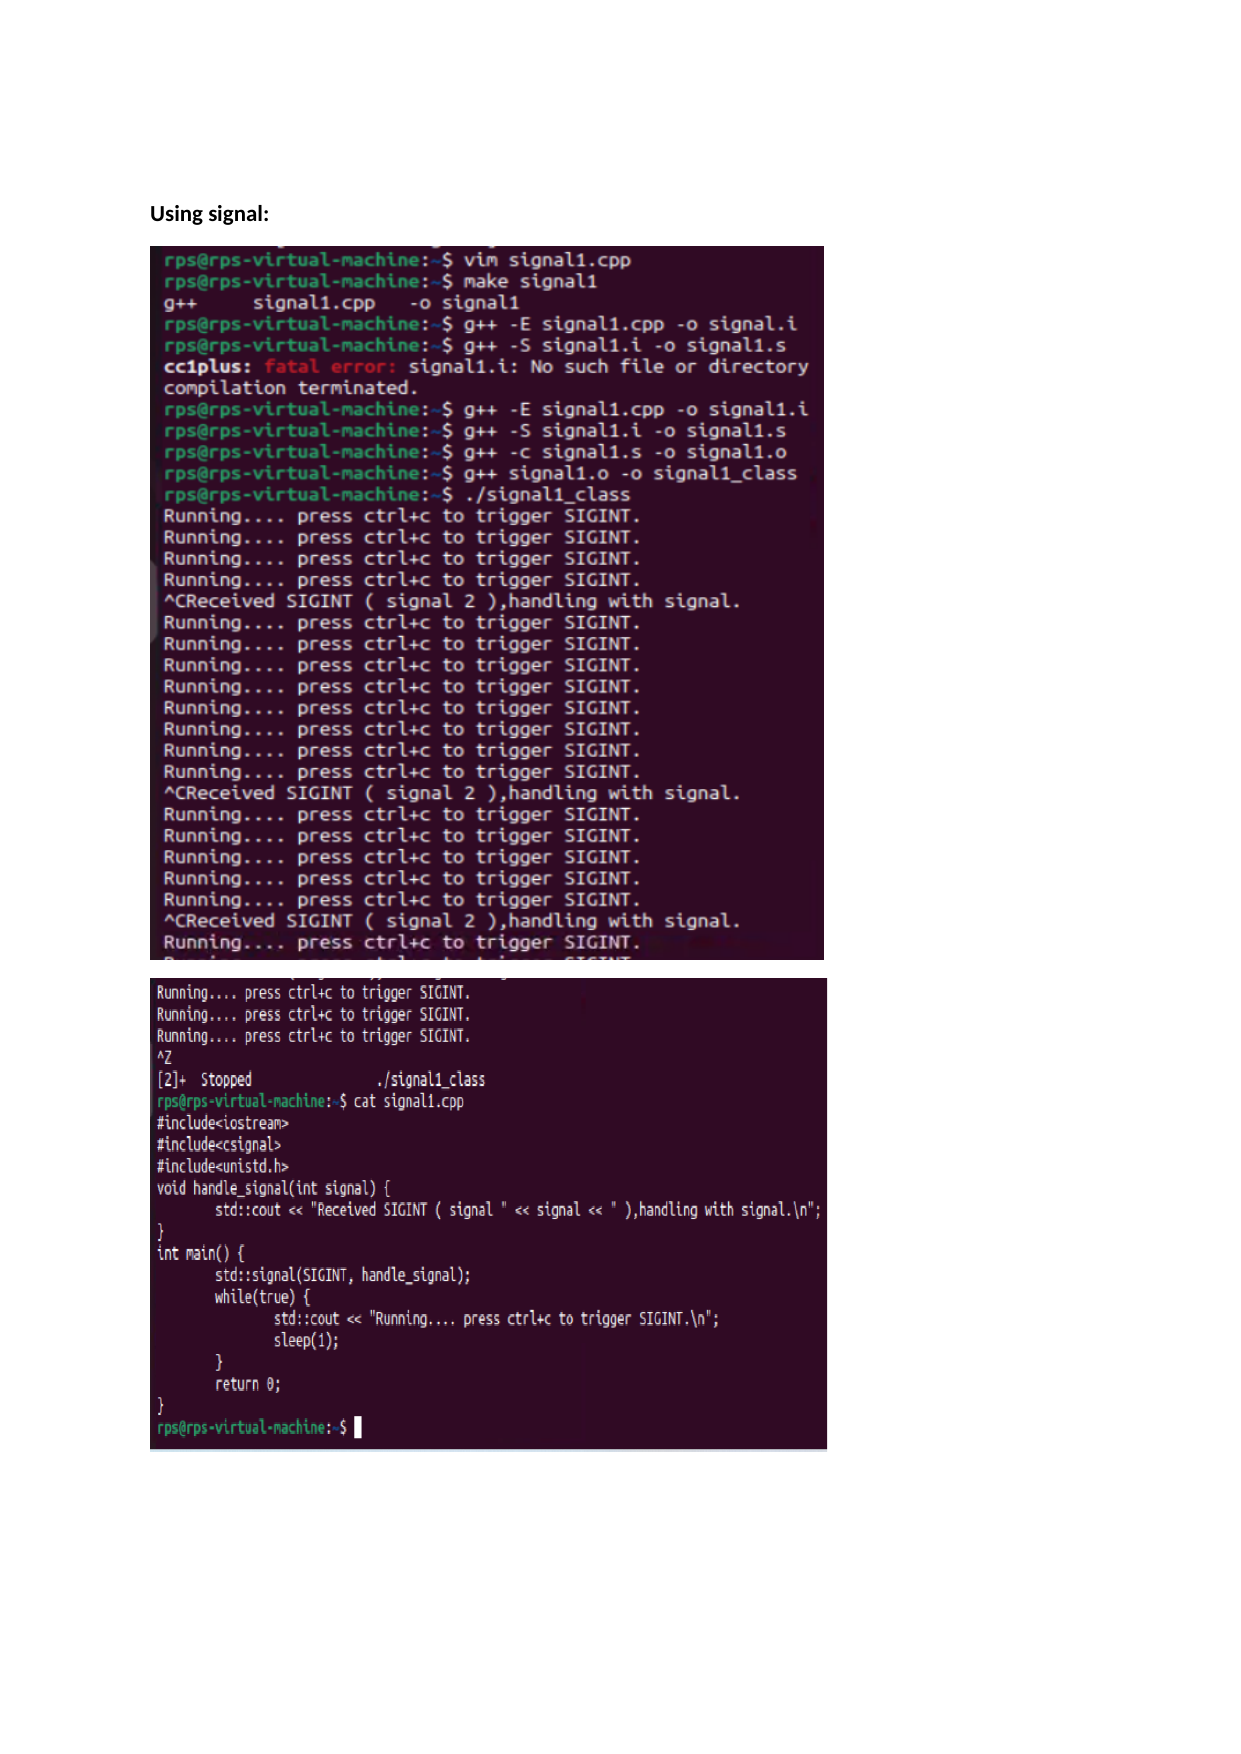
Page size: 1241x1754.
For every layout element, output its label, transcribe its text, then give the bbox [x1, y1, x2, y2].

picture [150, 246, 824, 960]
picture [150, 978, 828, 1452]
text Using signal: [150, 199, 1090, 228]
